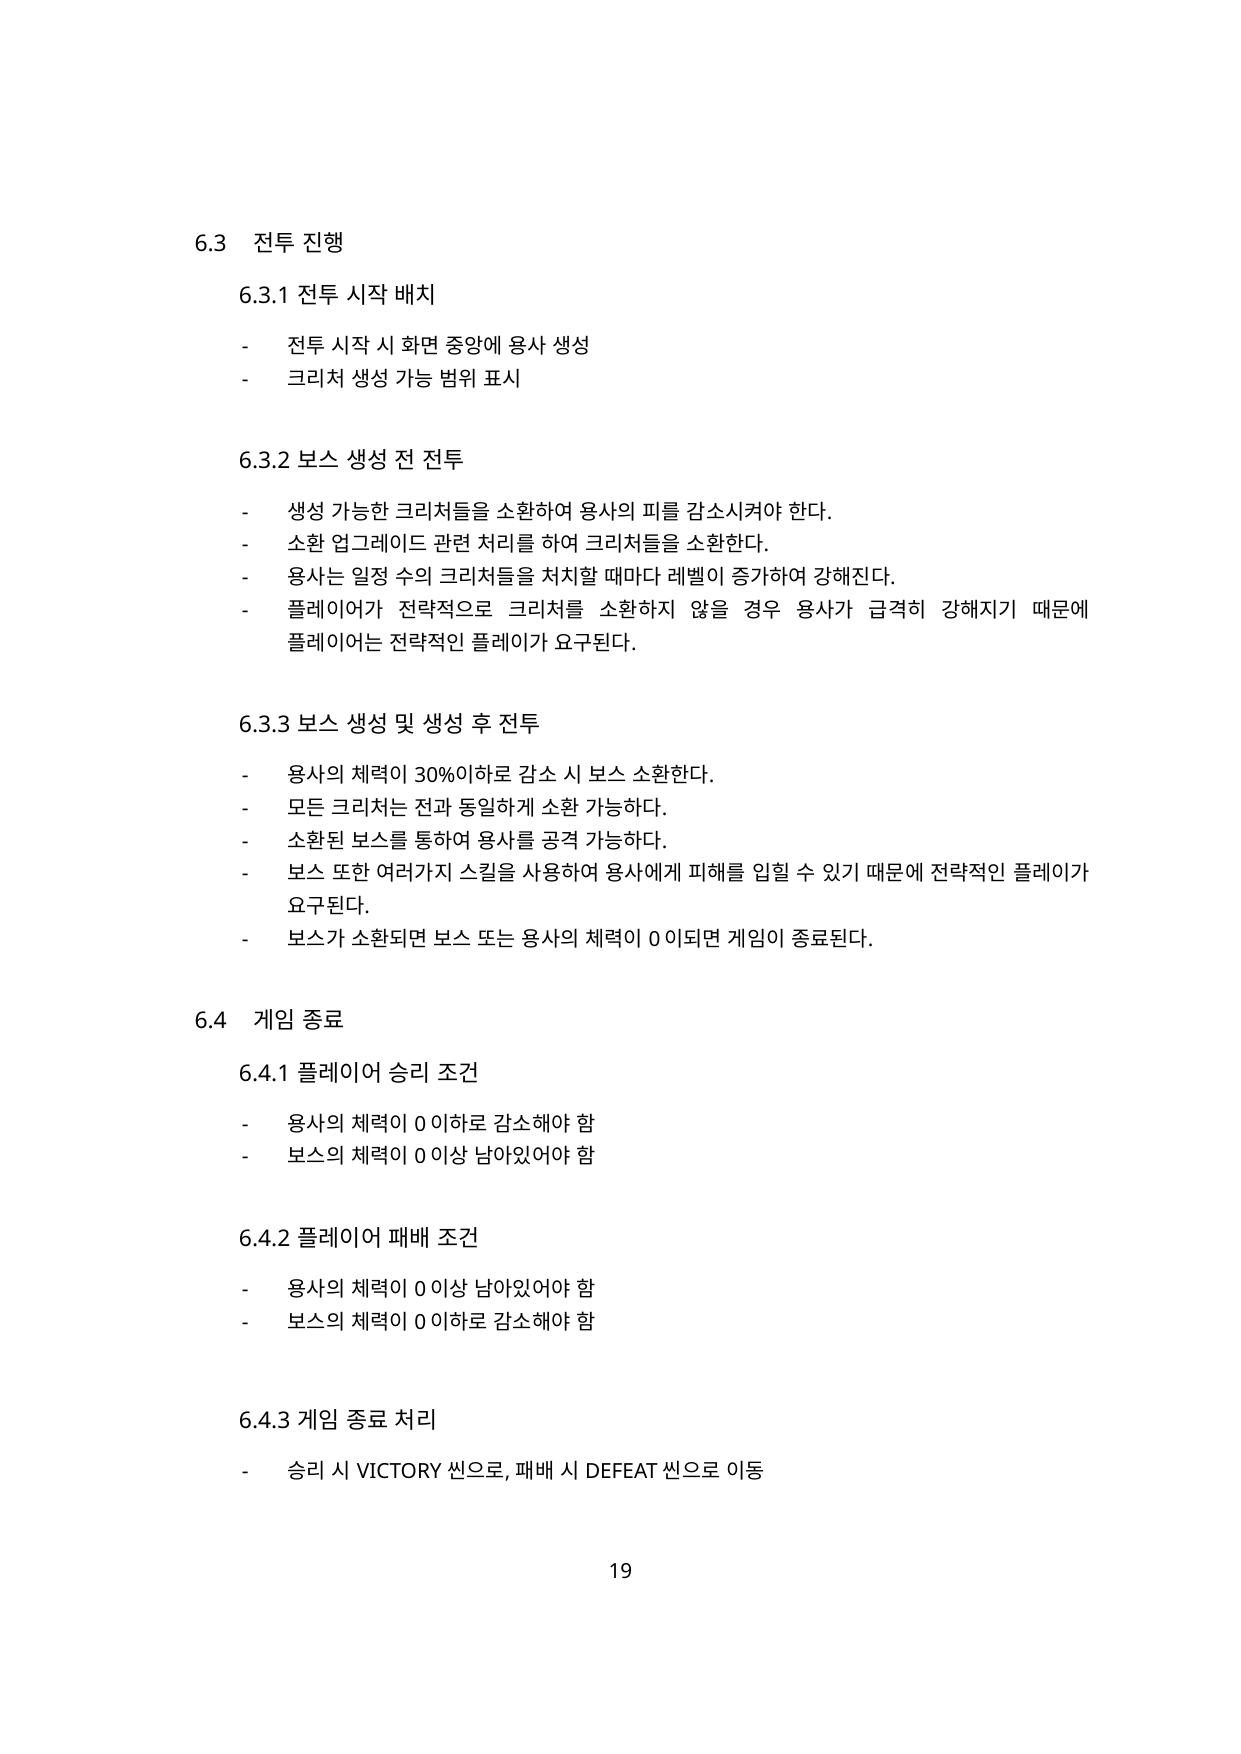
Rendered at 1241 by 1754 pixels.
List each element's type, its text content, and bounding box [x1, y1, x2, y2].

text 게임 종료 처리 [239, 1402, 1090, 1435]
text 보스 생성 전 전투 [239, 442, 1090, 476]
text 보스가 소환되면 보스 또는 용사의 체력이 0이되면 게임이 종료된다. [242, 922, 1090, 983]
text 용사의 체력이 0이상 남아있어야 함 [242, 1272, 1090, 1303]
text 용사는 일정 수의 크리처들을 처치할 때마다 레벨이 증가하여 강해진다. [242, 560, 1090, 591]
text 플레이어 승리 조건 [239, 1054, 1090, 1088]
text 크리처 생성 가능 범위 표시 [242, 362, 1090, 393]
text 전투 시작 시 화면 중앙에 용사 생성 [242, 330, 1090, 360]
text 소환된 보스를 통하여 용사를 공격 가능하다. [242, 824, 1090, 854]
text 보스의 체력이 0이하로 감소해야 함 [242, 1305, 1090, 1335]
text 게임 종료 [194, 1002, 1090, 1035]
text 보스의 체력이 0이상 남아있어야 함 [242, 1140, 1090, 1170]
text 보스 또한 여러가지 스킬을 사용하여 용사에게 피해를 입힐 수 있기 때문에 전략적인 플레이가 요구된다. [242, 857, 1090, 919]
text 보스 생성 및 생성 후 전투 [239, 706, 1090, 739]
text 플레이어 패배 조건 [239, 1220, 1090, 1253]
text 생성 가능한 크리처들을 소환하여 용사의 피를 감소시켜야 한다. [242, 495, 1090, 525]
text 플레이어가 전략적으로 크리처를 소환하지 않을 경우 용사가 급격히 강해지기 때문에 플레이어는 전략적인 플레이가 요구된다. [242, 593, 1090, 656]
text 용사의 체력이 0이하로 감소해야 함 [242, 1107, 1090, 1137]
text 용사의 체력이 30%이하로 감소 시 보스 소환한다. [242, 758, 1090, 789]
text 전투 시작 배치 [239, 277, 1090, 310]
text 소환 업그레이드 관련 처리를 하여 크리처들을 소환한다. [242, 528, 1090, 558]
text 승리 시 VICTORY 씬으로, 패배 시 DEFEAT 씬으로 이동 [242, 1454, 1090, 1484]
text 전투 진행 [194, 224, 1090, 258]
text 모든 크리처는 전과 동일하게 소환 가능하다. [242, 791, 1090, 821]
